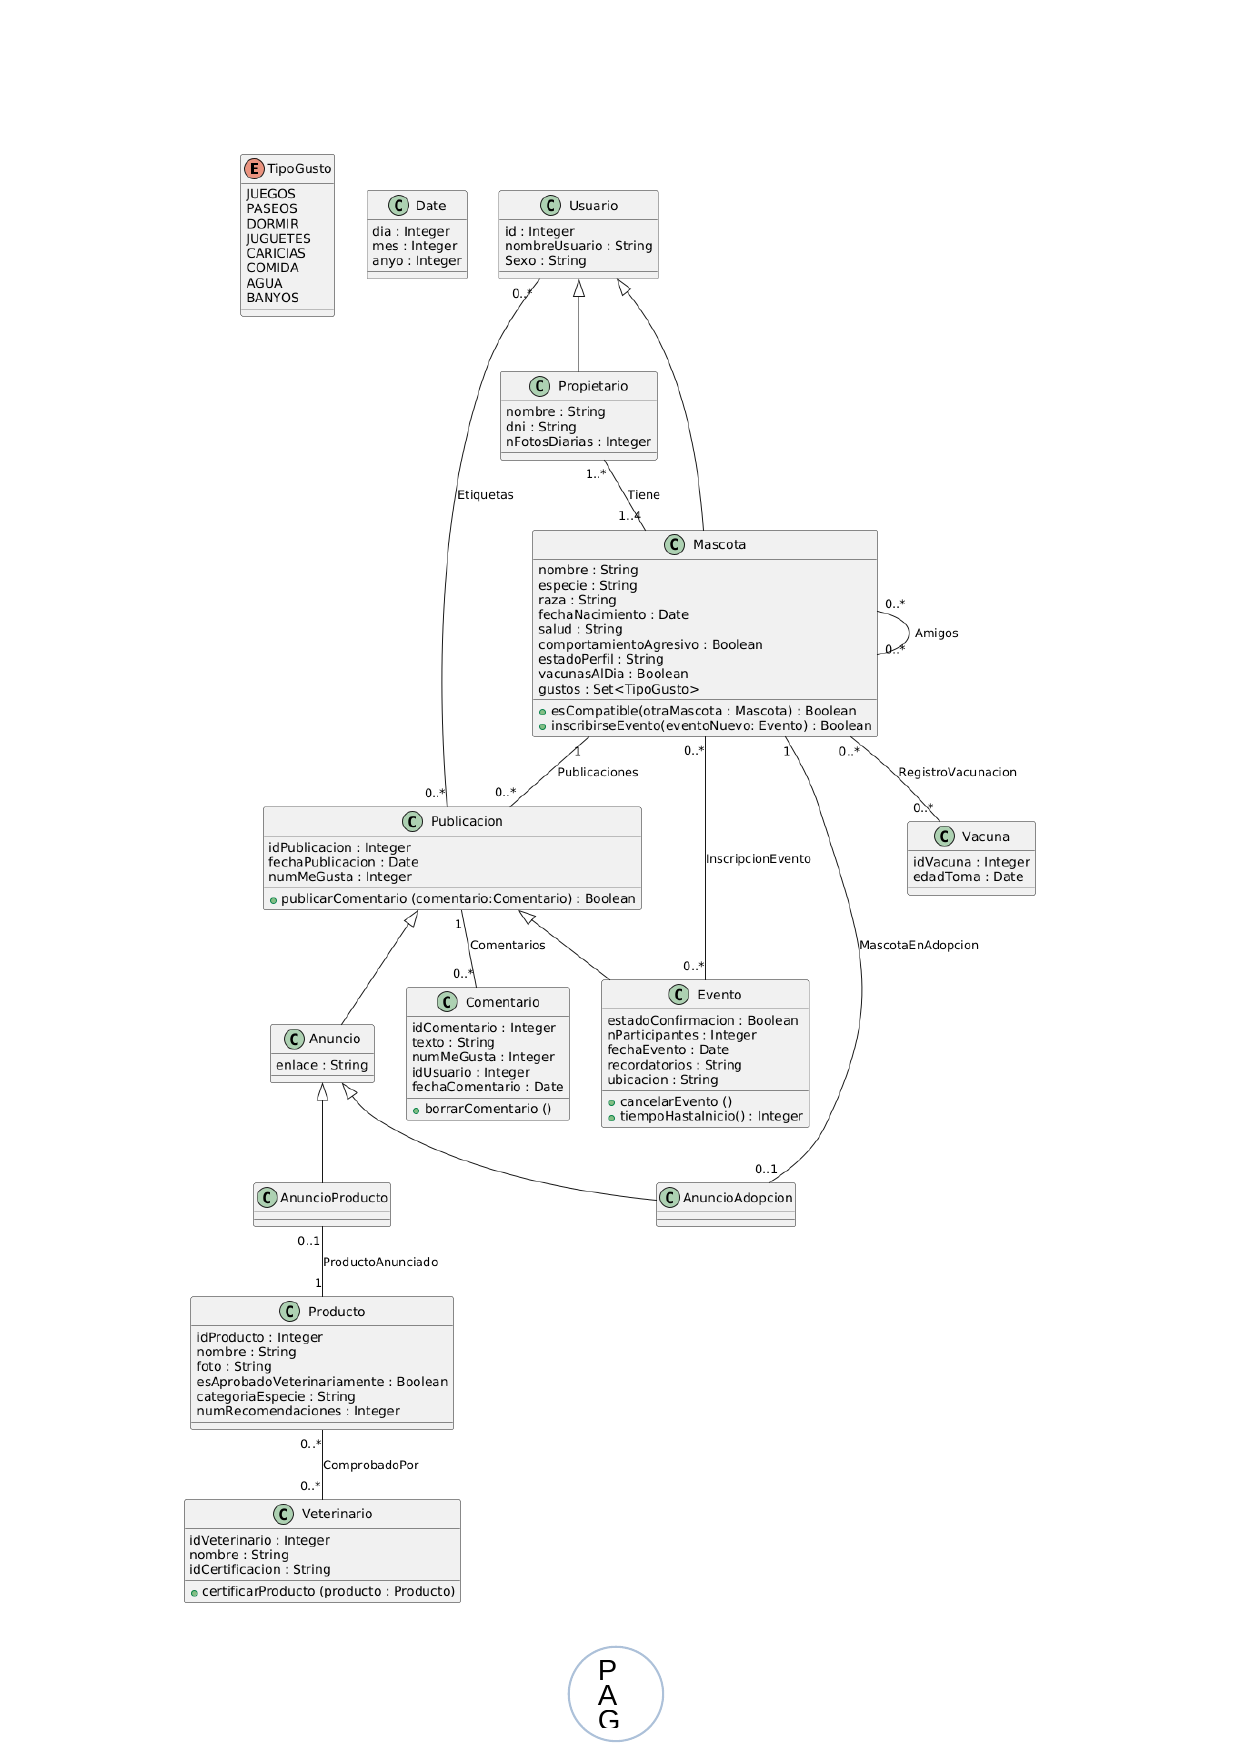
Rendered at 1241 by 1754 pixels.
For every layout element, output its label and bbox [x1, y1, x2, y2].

picture [177, 147, 1040, 1607]
